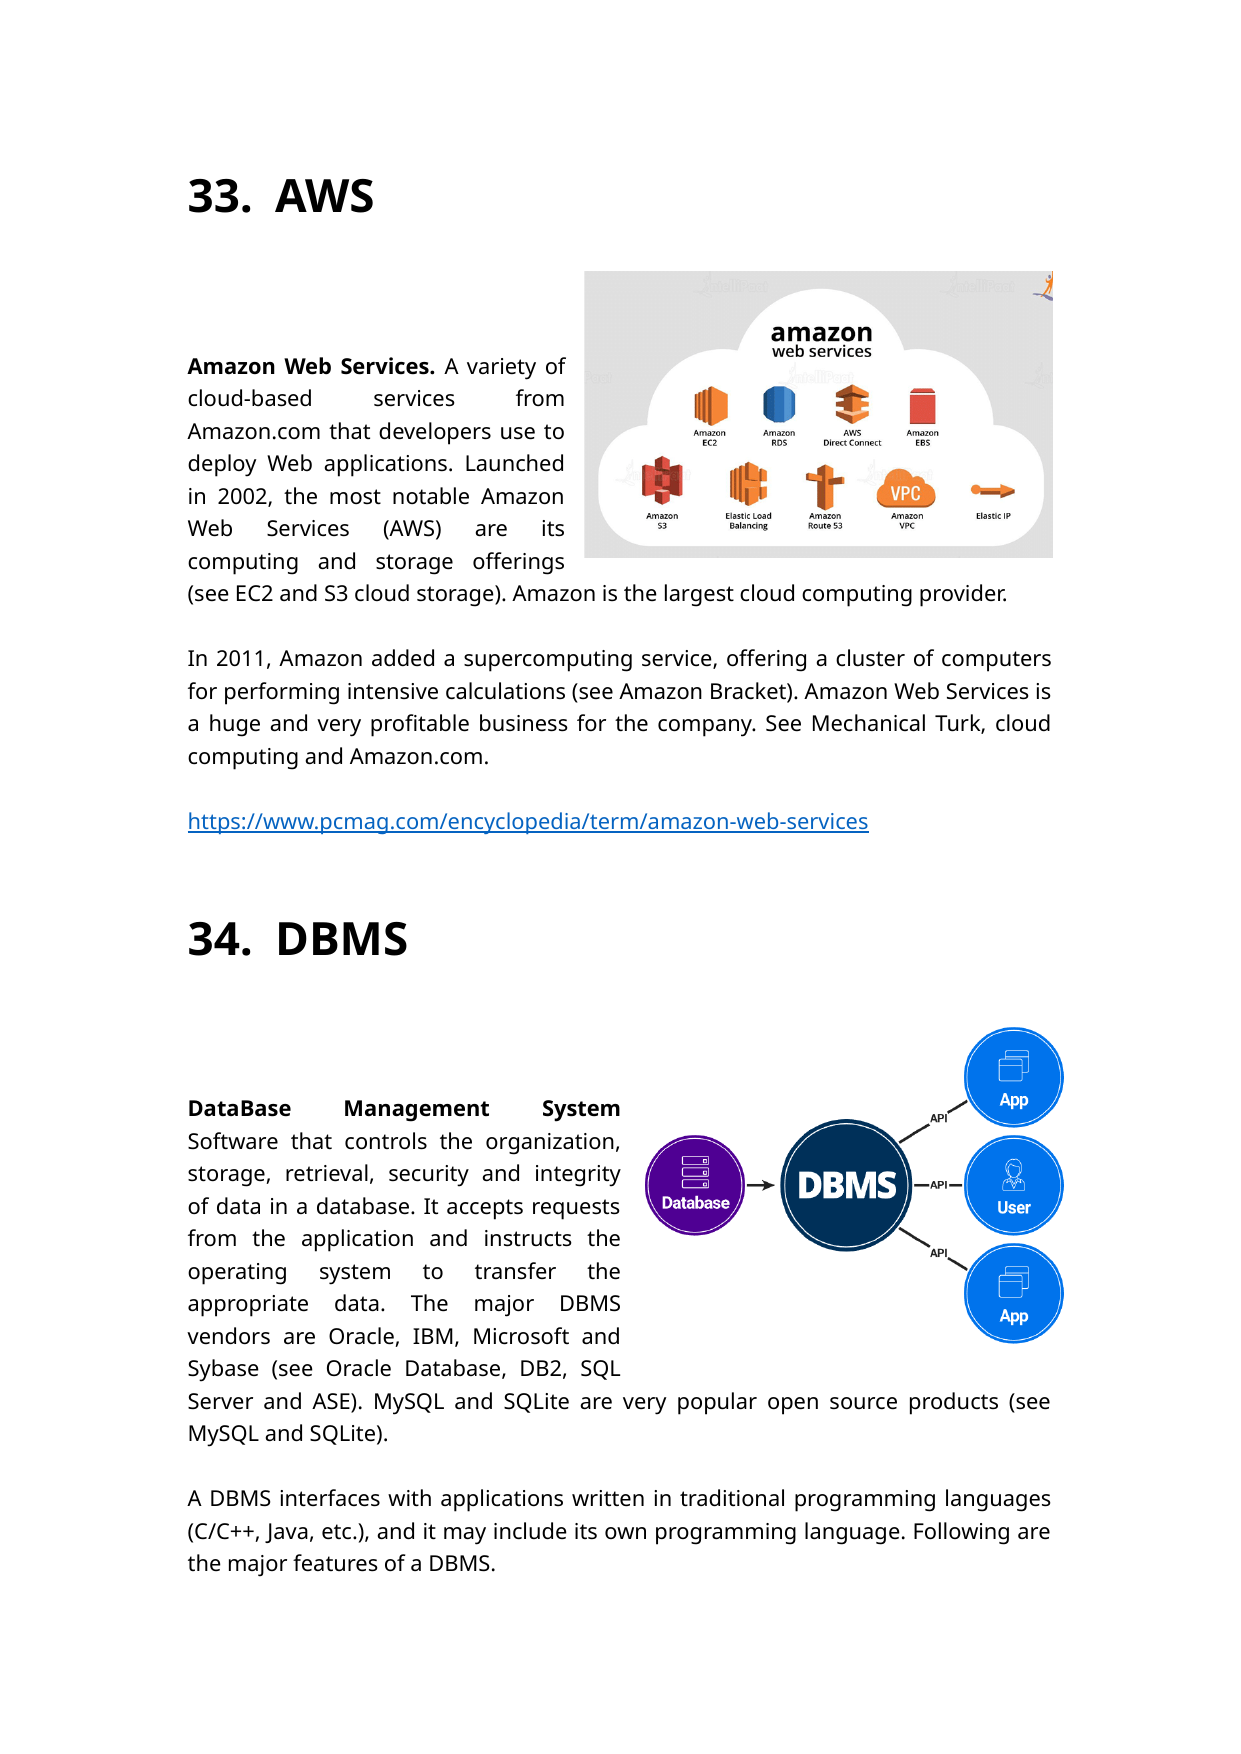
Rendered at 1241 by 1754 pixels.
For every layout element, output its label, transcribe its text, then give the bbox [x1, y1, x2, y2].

picture [640, 1016, 1076, 1354]
text In 2011, Amazon added a supercomputing service, offering a cluster of computers for performing intensive calculations (see Amazon Bracket). Amazon Web Services is a huge and very profitable business for the company. See Mechanical Turk, cloud computing and Amazon.com. [187, 642, 1053, 772]
text https://www.pcmag.com/encyclopedia/term/amazon-web-services [187, 804, 1053, 837]
text Amazon Web Services. A variety of cloud-based services from Amazon.com that developers use to deploy Web applications. Launched in 2002, the most notable Amazon Web Services (AWS) are its computing and storage offerings (see EC2 and S3 cloud storage). Amazon is the largest cloud computing provider. [187, 349, 1053, 609]
text A DBMS interfaces with applications written in traditional programming languages (C/C++, Java, etc.), and it may include its own programming language. Following are the major features of a DBMS. [187, 1482, 1053, 1579]
subtitle AWS [187, 162, 1053, 227]
text DataBase Management System Software that controls the organization, storage, retrieval, security and integrity of data in a database. It accepts requests from the application and instructs the operating system to transfer the appropriate data. The major DBMS vendors are Oracle, IBM, Microsoft and Sybase (see Oracle Database, DB2, SQL Server and ASE). MySQL and SQLite are very popular open source products (see MySQL and SQLite). [187, 1092, 1053, 1449]
subtitle DBMS [187, 905, 1053, 970]
picture [584, 271, 1053, 558]
